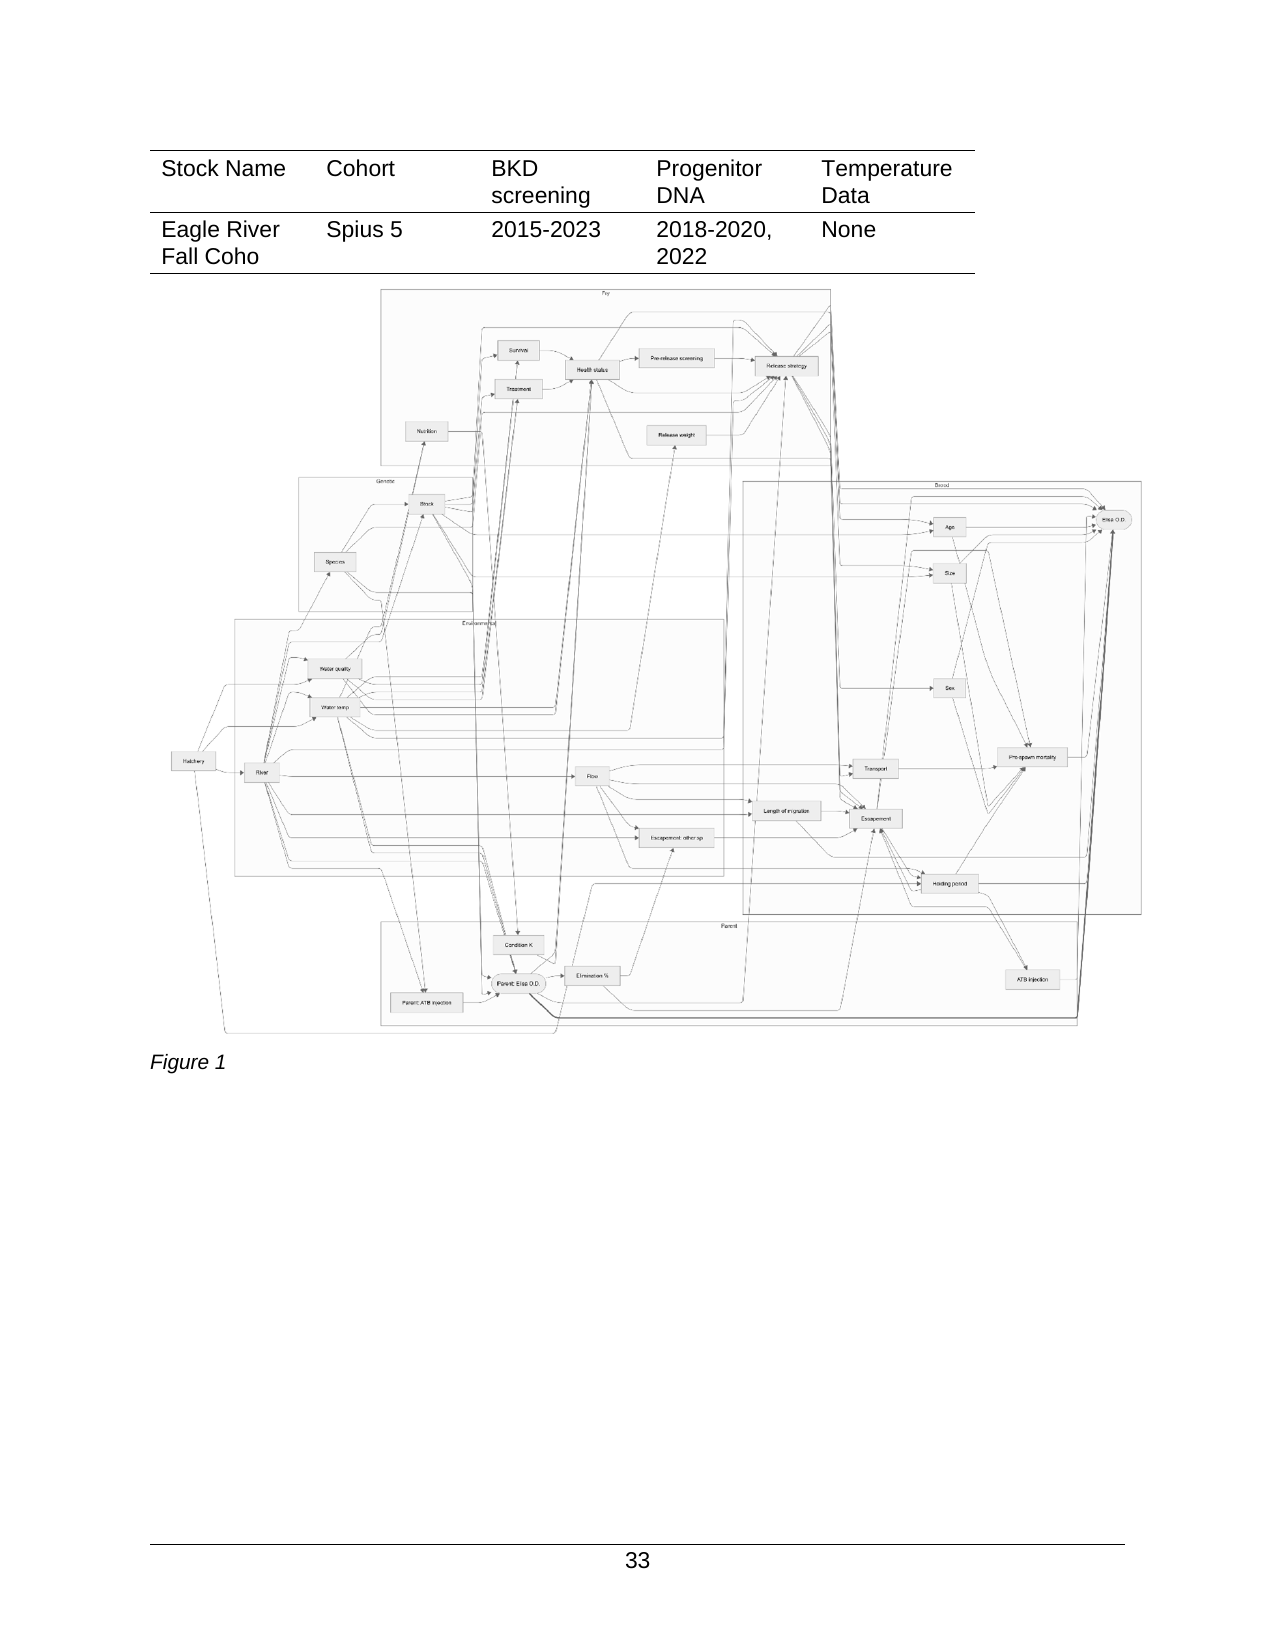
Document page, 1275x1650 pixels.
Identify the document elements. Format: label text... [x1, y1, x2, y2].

table_header Temperature Data [810, 151, 975, 212]
table_cell 2015-2023 [480, 213, 645, 273]
table_cell 2018-2020, 2022 [645, 213, 810, 273]
picture [168, 286, 1144, 1038]
table_cell None [810, 213, 975, 273]
table_header BKD screening [480, 151, 645, 212]
table_cell Eagle River Fall Coho [150, 213, 315, 273]
table_header Cohort [315, 151, 480, 212]
table_header Progenitor DNA [645, 151, 810, 212]
table_cell Spius 5 [315, 213, 480, 273]
text Figure 1 [150, 1050, 1125, 1074]
table_header Stock Name [150, 151, 315, 212]
